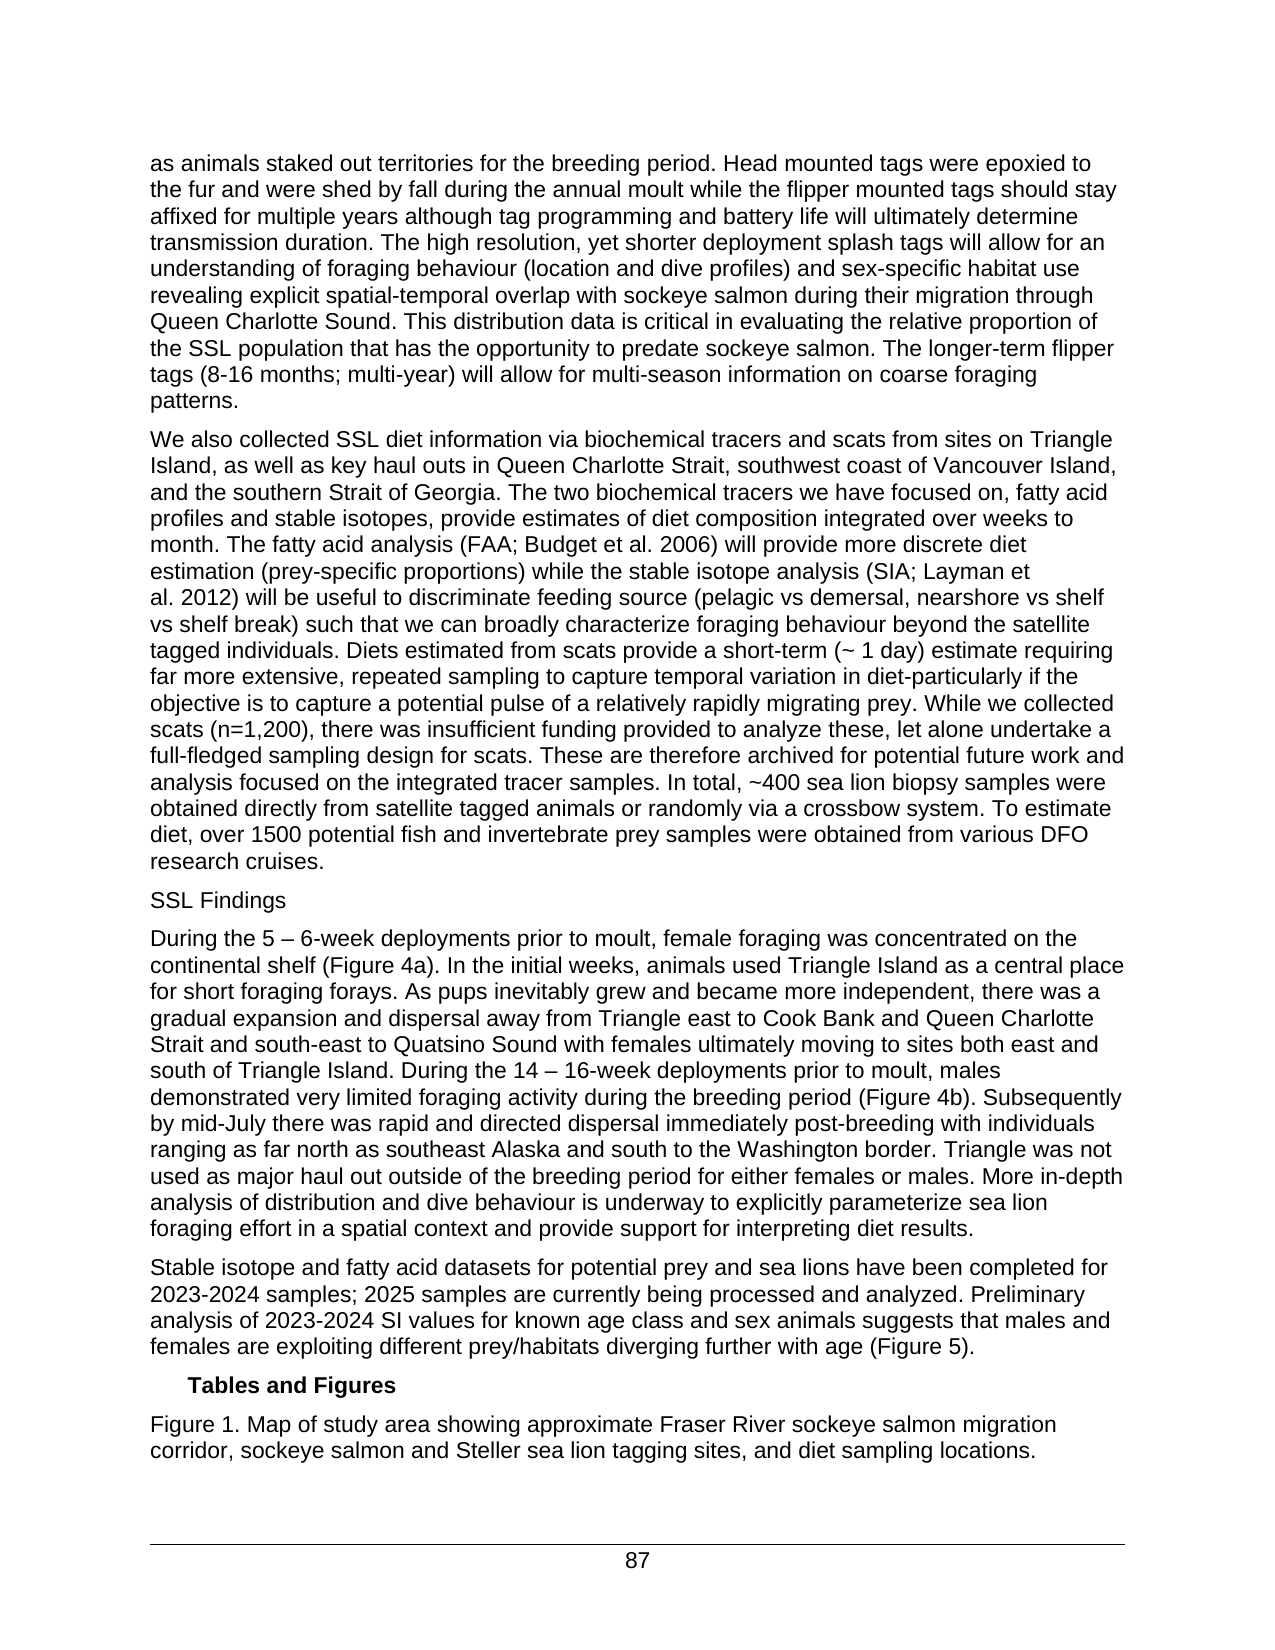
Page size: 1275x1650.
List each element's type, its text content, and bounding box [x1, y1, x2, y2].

text During the 5 – 6-week deployments prior to moult, female foraging was concentrated on the continental shelf (Figure 4a). In the initial weeks, animals used Triangle Island as a central place for short foraging forays. As pups inevitably grew and became more independent, there was a gradual expansion and dispersal away from Triangle east to Cook Bank and Queen Charlotte Strait and south-east to Quatsino Sound with females ultimately moving to sites both east and south of Triangle Island. During the 14 – 16-week deployments prior to moult, males demonstrated very limited foraging activity during the breeding period (Figure 4b). Subsequently by mid-July there was rapid and directed dispersal immediately post-breeding with individuals ranging as far north as southeast Alaska and south to the Washington border. Triangle was not used as major haul out outside of the breeding period for either females or males. More in-depth analysis of distribution and dive behaviour is underway to explicitly parameterize sea lion foraging effort in a spatial context and provide support for interpreting diet results. [150, 925, 1125, 1242]
text We also collected SSL diet information via biochemical tracers and scats from sites on Triangle Island, as well as key haul outs in Queen Charlotte Strait, southwest coast of Vancouver Island, and the southern Strait of Georgia. The two biochemical tracers we have focused on, fatty acid profiles and stable isotopes, provide estimates of diet composition integrated over weeks to month. The fatty acid analysis (FAA; Budget et al. 2006) will provide more discrete diet estimation (prey-specific proportions) while the stable isotope analysis (SIA; Layman et al. 2012) will be useful to discriminate feeding source (pelagic vs demersal, nearshore vs shelf vs shelf break) such that we can broadly characterize foraging behaviour beyond the satellite tagged individuals. Diets estimated from scats provide a short-term (~ 1 day) estimate requiring far more extensive, repeated sampling to capture temporal variation in diet-particularly if the objective is to capture a potential pulse of a relatively rapidly migrating prey. While we collected scats (n=1,200), there was insufficient funding provided to analyze these, let alone undertake a full-fledged sampling design for scats. These are therefore archived for potential future work and analysis focused on the integrated tracer samples. In total, ~400 sea lion biopsy samples were obtained directly from satellite tagged animals or randomly via a crossbow system. To estimate diet, over 1500 potential fish and invertebrate prey samples were obtained from various DFO research cruises. [150, 426, 1125, 874]
subtitle Tables and Figures [187, 1372, 1125, 1398]
text SSL Findings [150, 887, 1125, 913]
text Figure 1. Map of study area showing approximate Fraser River sockeye salmon migration corridor, sockeye salmon and Steller sea lion tagging sites, and diet sampling locations. [150, 1411, 1125, 1464]
text Stable isotope and fatty acid datasets for potential prey and sea lions have been completed for 2023-2024 samples; 2025 samples are currently being processed and analyzed. Preliminary analysis of 2023-2024 SI values for known age class and sex animals suggests that males and females are exploiting different prey/habitats diverging further with age (Figure 5). [150, 1254, 1125, 1359]
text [150, 150, 1125, 413]
